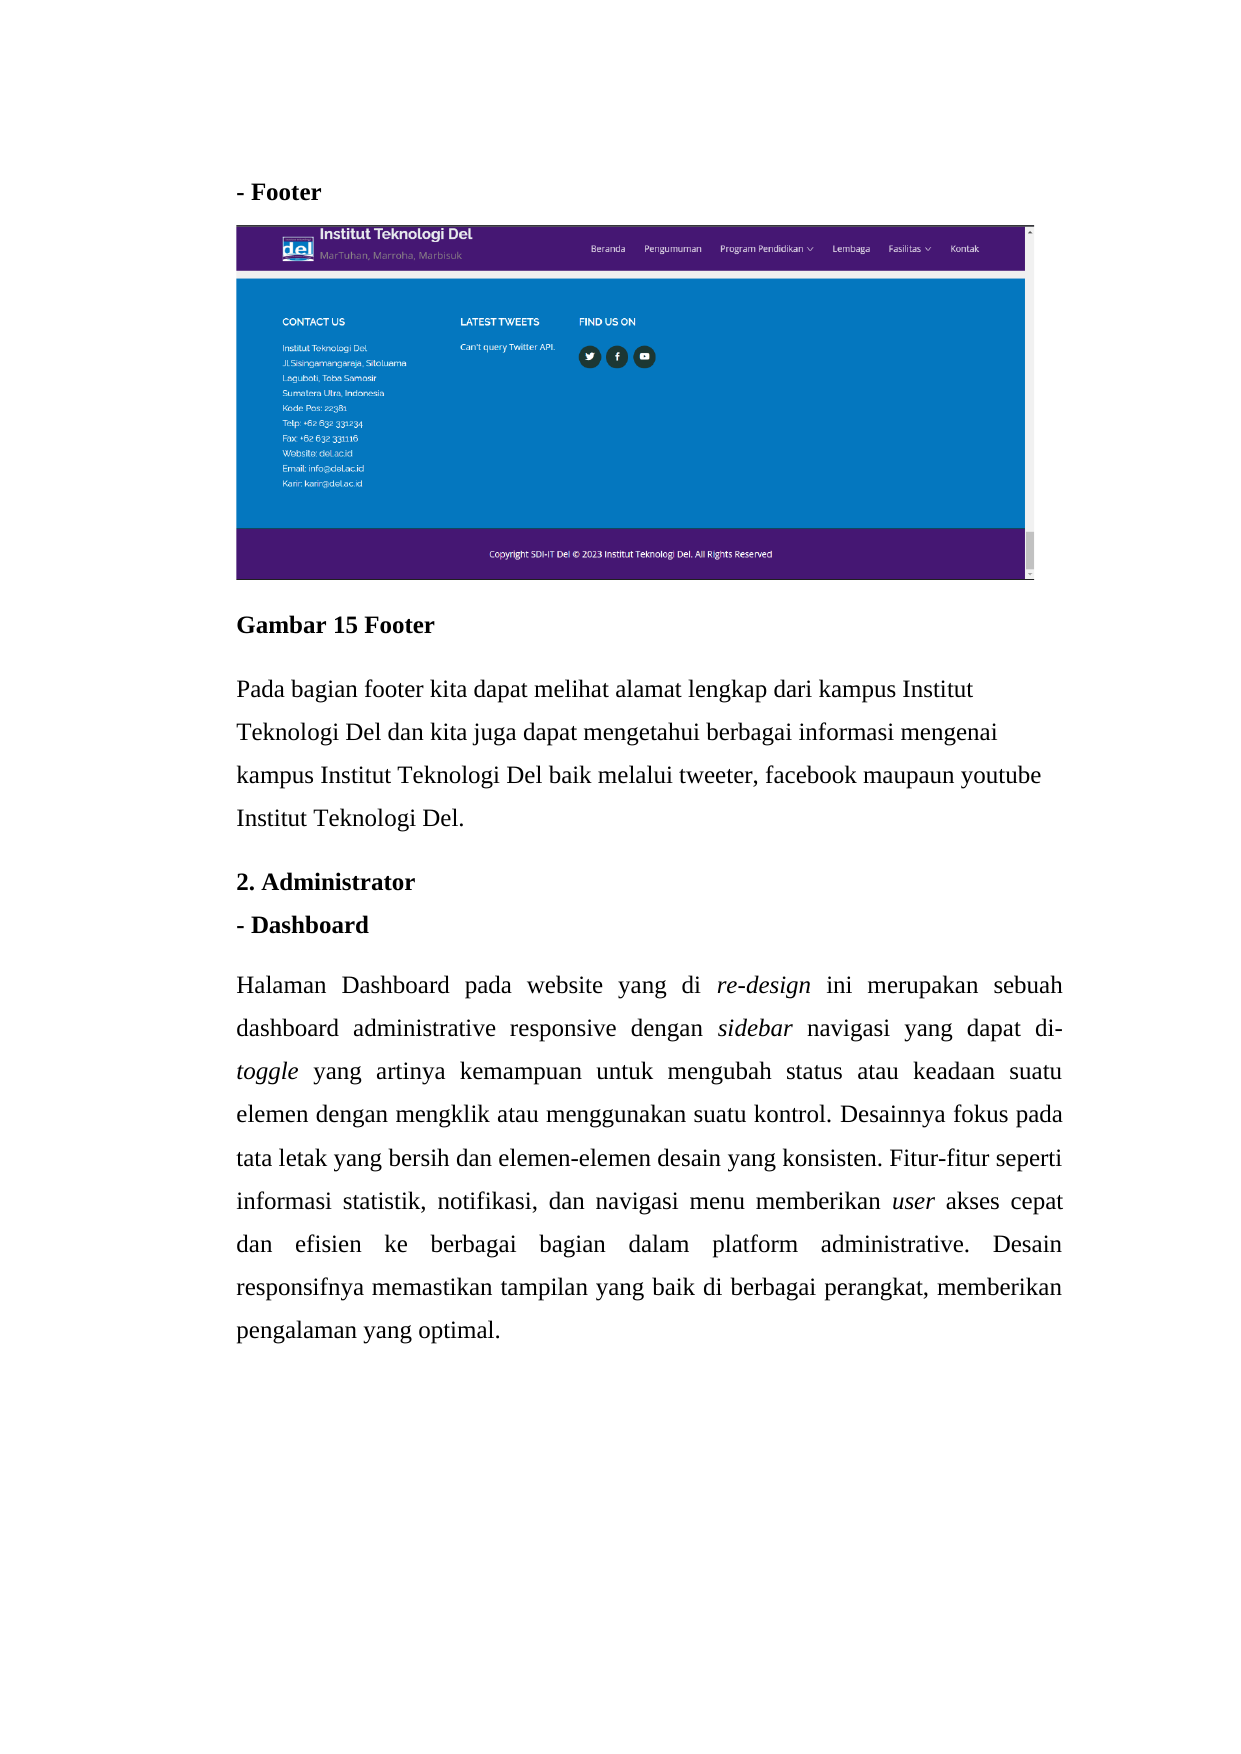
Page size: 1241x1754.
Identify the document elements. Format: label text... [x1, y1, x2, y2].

text Pada bagian footer kita dapat melihat alamat lengkap dari kampus Institut Teknologi Del dan kita juga dapat mengetahui berbagai informasi mengenai kampus Institut Teknologi Del baik melalui tweeter, facebook maupaun youtube Institut Teknologi Del. [236, 674, 1063, 832]
picture [236, 225, 1035, 580]
text Gambar 15 Footer [236, 610, 1063, 639]
text - Footer [236, 177, 1063, 206]
text - Dashboard [236, 910, 1063, 939]
text Halaman Dashboard pada website yang di re-design ini merupakan sebuah dashboard administrative responsive dengan sidebar navigasi yang dapat di-toggle yang artinya kemampuan untuk mengubah status atau keadaan suatu elemen dengan mengklik atau menggunakan suatu kontrol. Desainnya fokus pada tata letak yang bersih dan elemen-elemen desain yang konsisten. Fitur-fitur seperti informasi statistik, notifikasi, dan navigasi menu memberikan user akses cepat dan efisien ke berbagai bagian dalam platform administrative. Desain responsifnya memastikan tampilan yang baik di berbagai perangkat, memberikan pengalaman yang optimal. [236, 970, 1063, 1344]
subtitle 2. Administrator [236, 867, 1063, 896]
